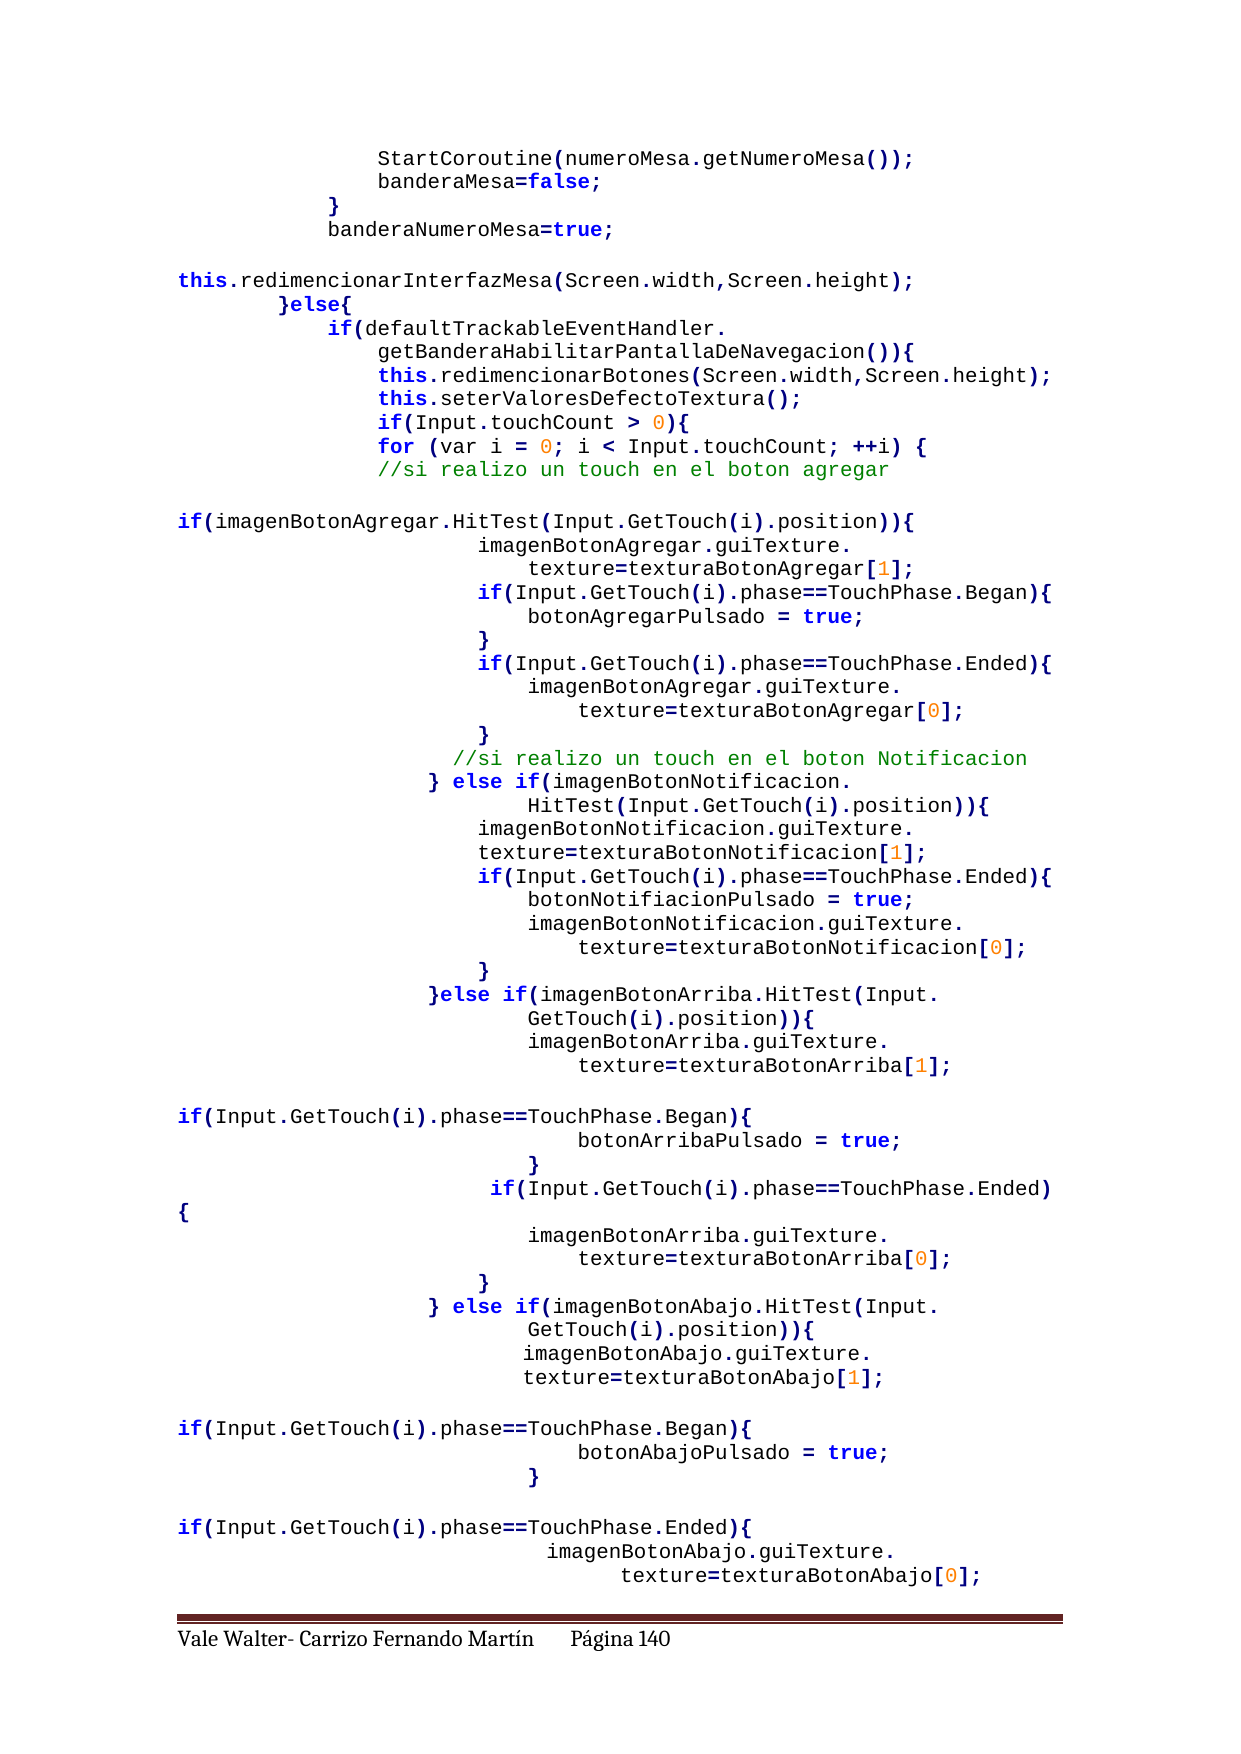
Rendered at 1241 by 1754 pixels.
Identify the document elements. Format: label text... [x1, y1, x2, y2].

text } [177, 1466, 1063, 1489]
text //si realizo un touch en el boton Notificacion [177, 747, 1063, 771]
text if(Input.GetTouch(i).phase==TouchPhase.Began){ [177, 582, 1063, 606]
text this.redimencionarInterfazMesa(Screen.width,Screen.height); [177, 242, 1063, 294]
text botonAgregarPulsado = true; [177, 606, 1063, 629]
text banderaMesa=false; [177, 171, 1063, 195]
text } [177, 960, 1063, 984]
text imagenBotonAbajo.guiTexture. [177, 1541, 1063, 1564]
text } [177, 724, 1063, 747]
text banderaNumeroMesa=true; [177, 218, 1063, 242]
text texture=texturaBotonAgregar[0]; [177, 700, 1063, 724]
text texture=texturaBotonArriba[1]; [177, 1055, 1063, 1078]
text if(Input.GetTouch(i).phase==TouchPhase.Began){ [177, 1078, 1063, 1130]
text texture=texturaBotonAbajo[0]; [546, 1564, 1063, 1588]
text } [177, 1154, 1063, 1177]
text texture=texturaBotonNotificacion[0]; [177, 937, 1063, 960]
text botonArribaPulsado = true; [177, 1130, 1063, 1154]
text botonAbajoPulsado = true; [177, 1442, 1063, 1466]
text for (var i = 0; i < Input.touchCount; ++i) { [177, 436, 1063, 459]
text texture=texturaBotonNotificacion[1]; [177, 842, 1063, 866]
text GetTouch(i).position)){ [177, 1319, 1063, 1343]
text if(Input.GetTouch(i).phase==TouchPhase.Ended){ [177, 866, 1063, 889]
text } else if(imagenBotonNotificacion. [177, 771, 1063, 795]
text imagenBotonArriba.guiTexture. [177, 1031, 1063, 1055]
text texture=texturaBotonAgregar[1]; [177, 558, 1063, 582]
text imagenBotonAgregar.guiTexture. [177, 677, 1063, 700]
text this.seterValoresDefectoTextura(); [177, 388, 1063, 412]
text this.redimencionarBotones(Screen.width,Screen.height); [177, 365, 1063, 388]
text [177, 1390, 1063, 1442]
text imagenBotonArriba.guiTexture. [177, 1225, 1063, 1248]
text texture=texturaBotonArriba[0]; [177, 1248, 1063, 1272]
text imagenBotonNotificacion.guiTexture. [177, 818, 1063, 842]
text }else{ [177, 294, 1063, 317]
text texture=texturaBotonAbajo[1]; [472, 1367, 1063, 1390]
text } [177, 195, 1063, 218]
text StartCoroutine(numeroMesa.getNumeroMesa()); [177, 148, 1063, 171]
text if(Input.touchCount > 0){ [177, 412, 1063, 436]
text getBanderaHabilitarPantallaDeNavegacion()){ [177, 341, 1063, 365]
text GetTouch(i).position)){ [177, 1008, 1063, 1031]
text } [177, 1272, 1063, 1296]
text }else if(imagenBotonArriba.HitTest(Input. [177, 984, 1063, 1008]
text if(Input.GetTouch(i).phase==TouchPhase.Ended){ [177, 1489, 1063, 1541]
text if(imagenBotonAgregar.HitTest(Input.GetTouch(i).position)){ [177, 483, 1063, 535]
text //si realizo un touch en el boton agregar [177, 459, 1063, 483]
text imagenBotonAbajo.guiTexture. [177, 1343, 1063, 1367]
text if(Input.GetTouch(i).phase==TouchPhase.Ended){ [177, 653, 1063, 677]
text if(defaultTrackableEventHandler. [177, 317, 1063, 341]
text botonNotifiacionPulsado = true; [177, 889, 1063, 913]
text if(Input.GetTouch(i).phase==TouchPhase.Ended){ [177, 1177, 1063, 1225]
text } [177, 629, 1063, 653]
text imagenBotonNotificacion.guiTexture. [177, 913, 1063, 937]
text } else if(imagenBotonAbajo.HitTest(Input. [177, 1296, 1063, 1319]
text HitTest(Input.GetTouch(i).position)){ [177, 795, 1063, 818]
text imagenBotonAgregar.guiTexture. [177, 535, 1063, 558]
